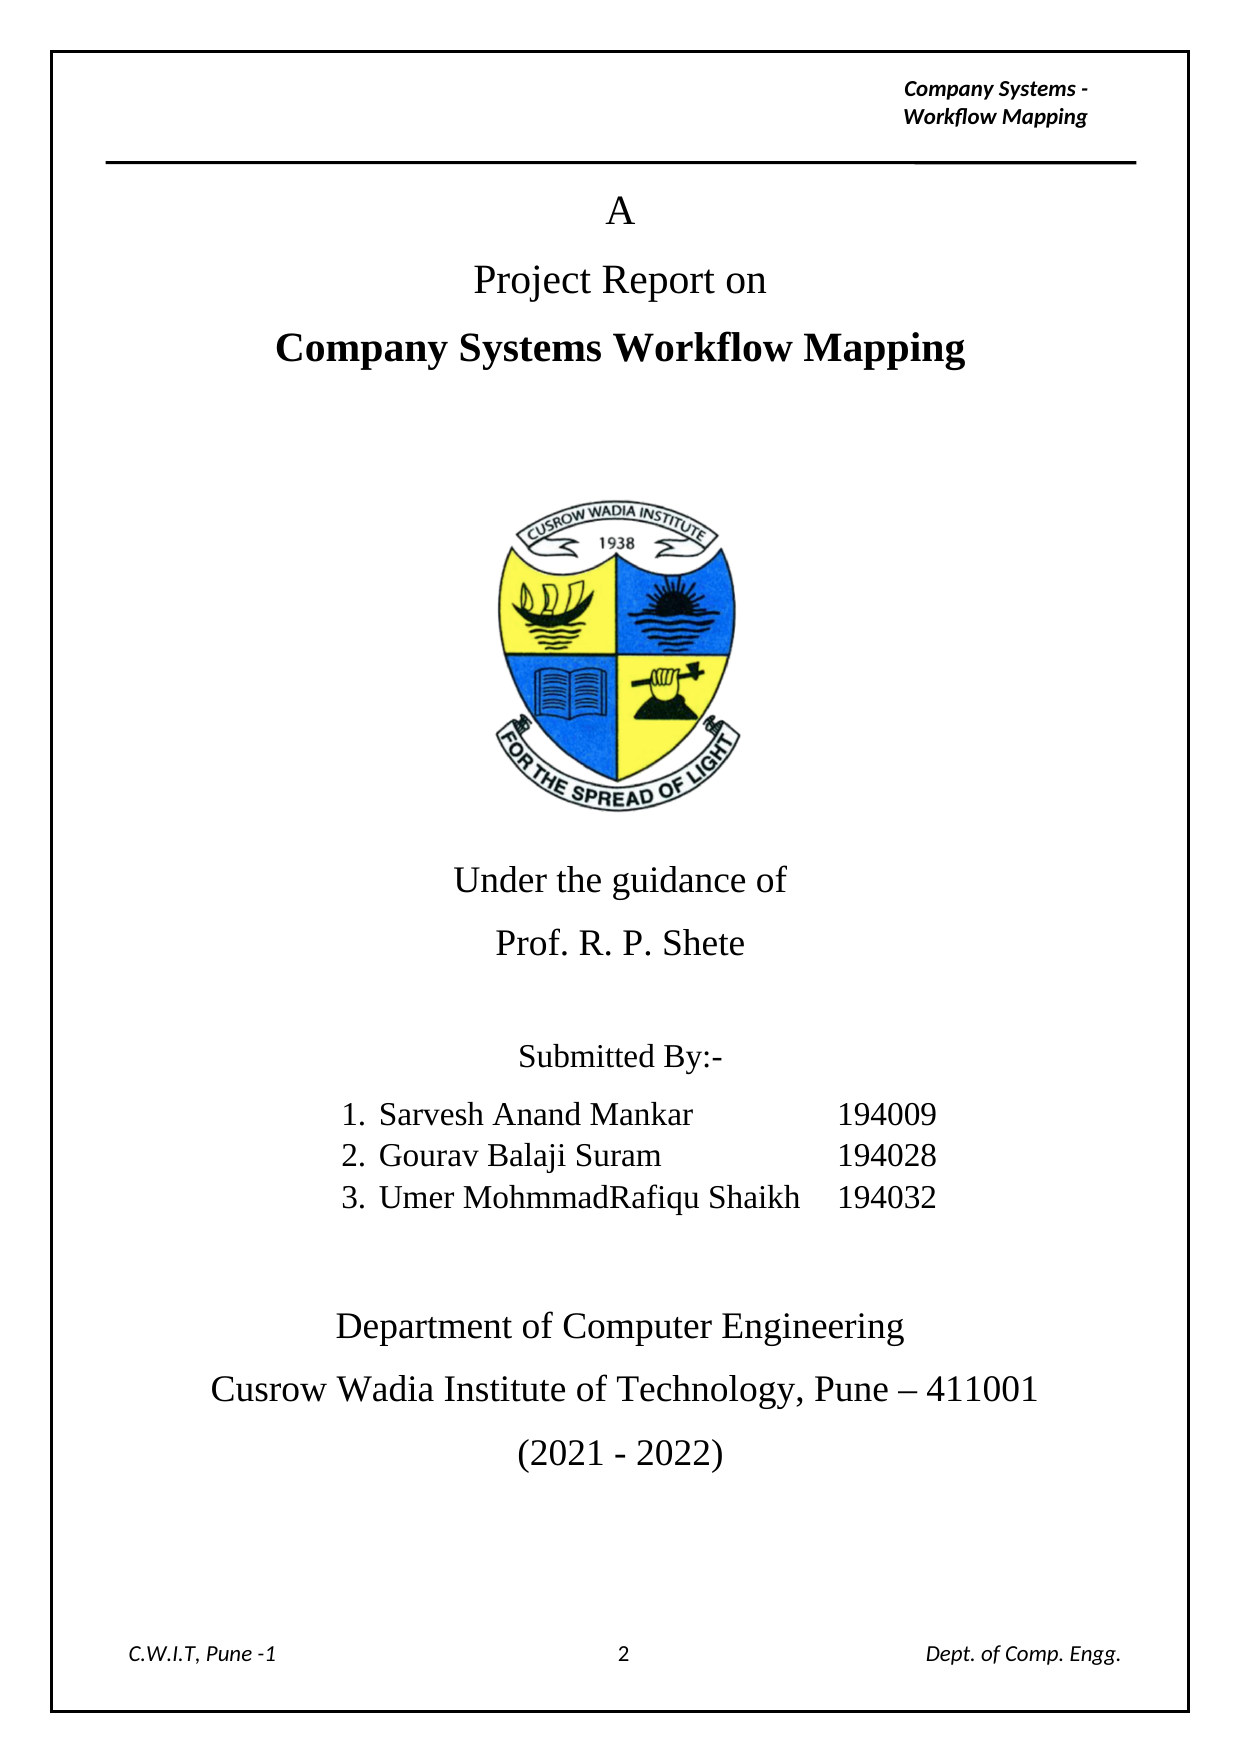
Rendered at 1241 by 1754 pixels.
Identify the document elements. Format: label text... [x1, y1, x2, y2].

text Department of Computer Engineering [150, 1303, 1090, 1347]
text Project Report on [150, 254, 1090, 302]
picture [415, 464, 825, 839]
text Company Systems Workflow Mapping [150, 322, 1090, 370]
text Prof. R. P. Shete [150, 920, 1090, 963]
list Umer MohmmadRafiqu Shaikh 194032 [187, 1177, 1090, 1215]
list Gourav Balaji Suram 194028 [187, 1136, 1090, 1174]
text Cusrow Wadia Institute of Technology, Pune – 411001 [150, 1367, 1090, 1410]
text (2021 - 2022) [150, 1430, 1090, 1473]
text Under the guidance of [150, 857, 1090, 900]
text A [150, 186, 1090, 234]
list Sarvesh Anand Mankar 194009 [187, 1094, 1090, 1133]
text Submitted By:- [150, 1036, 1090, 1075]
